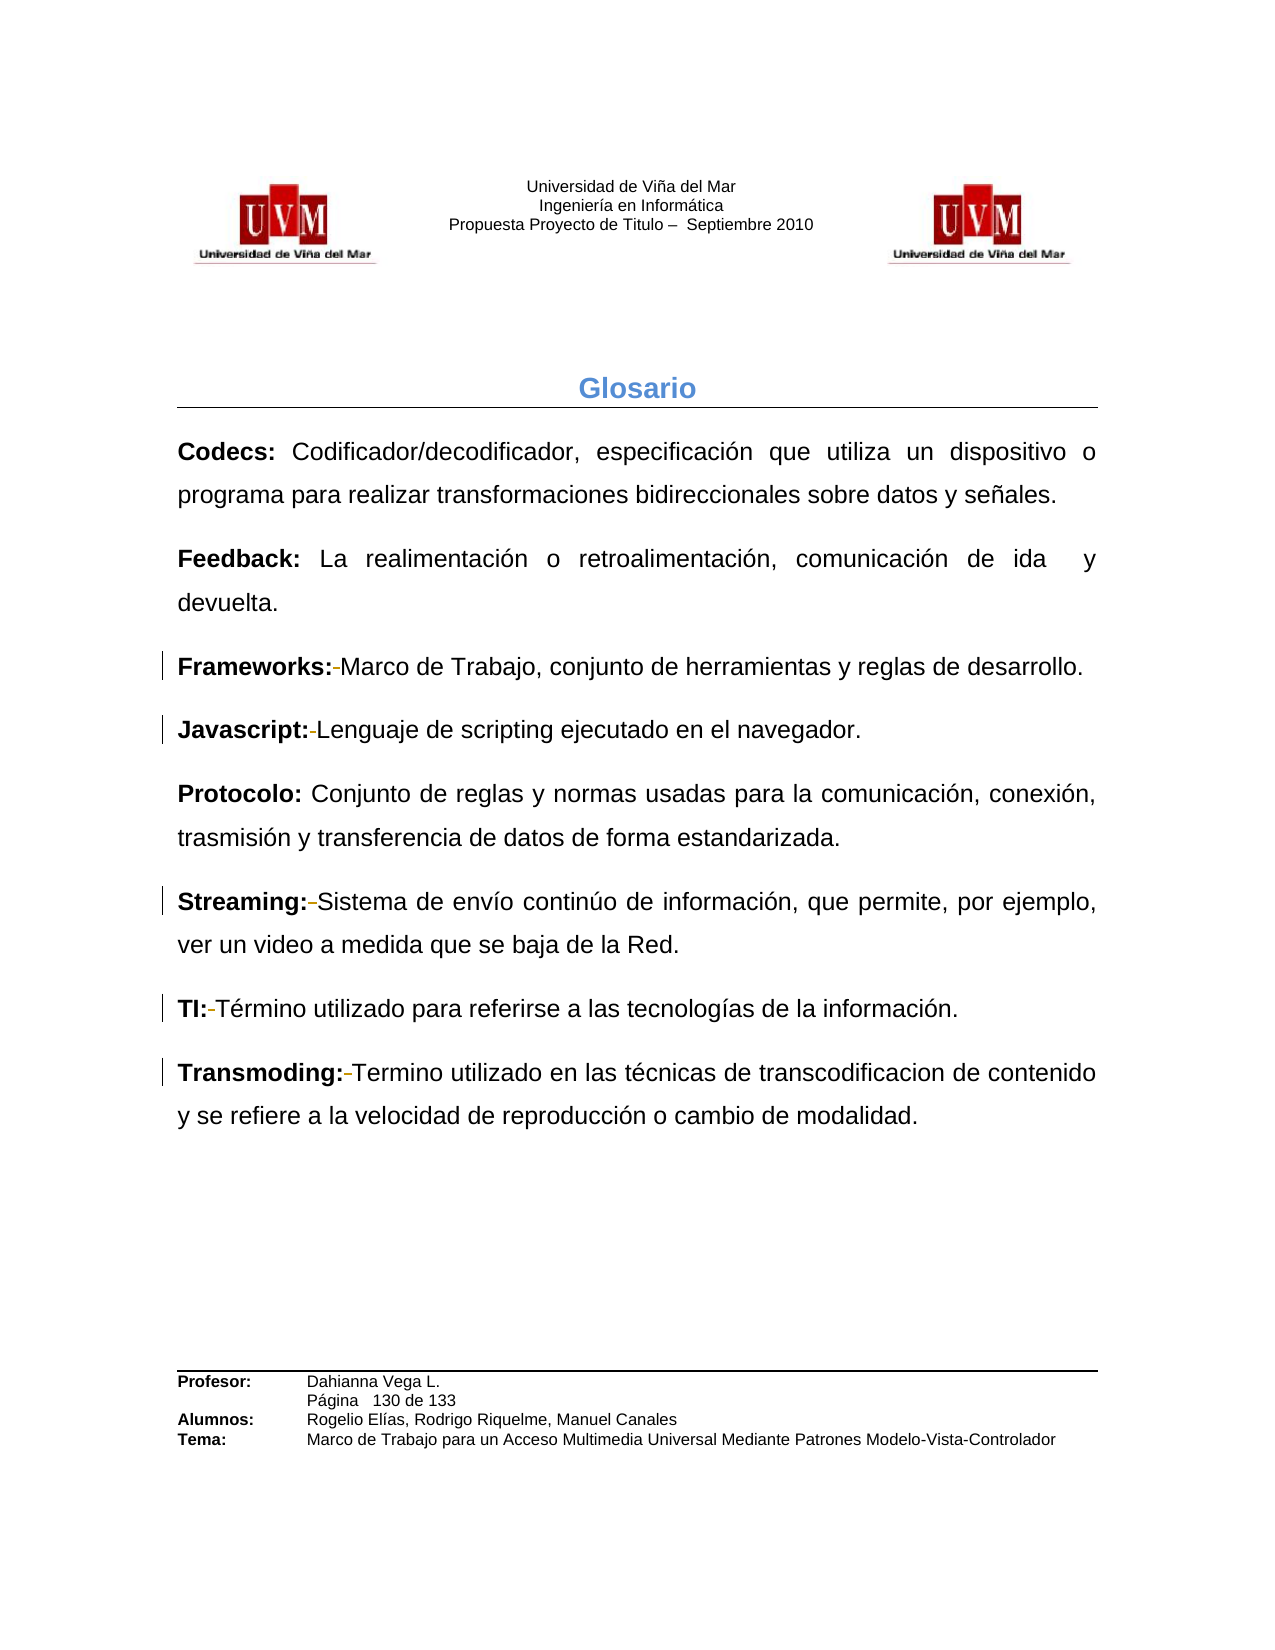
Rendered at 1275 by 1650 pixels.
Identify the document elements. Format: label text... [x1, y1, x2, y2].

title Glosario [177, 371, 1098, 407]
text Frameworks:Marco de Trabajo, conjunto de herramientas y reglas de desarrollo. [177, 651, 1098, 680]
text TI:Término utilizado para referirse a las tecnologías de la información. [177, 993, 1098, 1022]
picture [871, 176, 1084, 267]
picture [177, 176, 390, 267]
text Protocolo: Conjunto de reglas y normas usadas para la comunicación, conexión, trasmisión y transferencia de datos de forma estandarizada. [177, 779, 1098, 851]
text Streaming:Sistema de envío continúo de información, que permite, por ejemplo, ver un video a medida que se baja de la Red. [177, 886, 1098, 958]
text Javascript:Lenguaje de scripting ejecutado en el navegador. [177, 715, 1098, 744]
text Feedback: La realimentación o retroalimentación, comunicación de ida y devuelta. [177, 544, 1098, 616]
text Codecs: Codificador/decodificador, especificación que utiliza un dispositivo o programa para realizar transformaciones bidireccionales sobre datos y señales. [177, 437, 1098, 509]
text Transmoding:Termino utilizado en las técnicas de transcodificacion de contenido y se refiere a la velocidad de reproducción o cambio de modalidad. [177, 1057, 1098, 1129]
